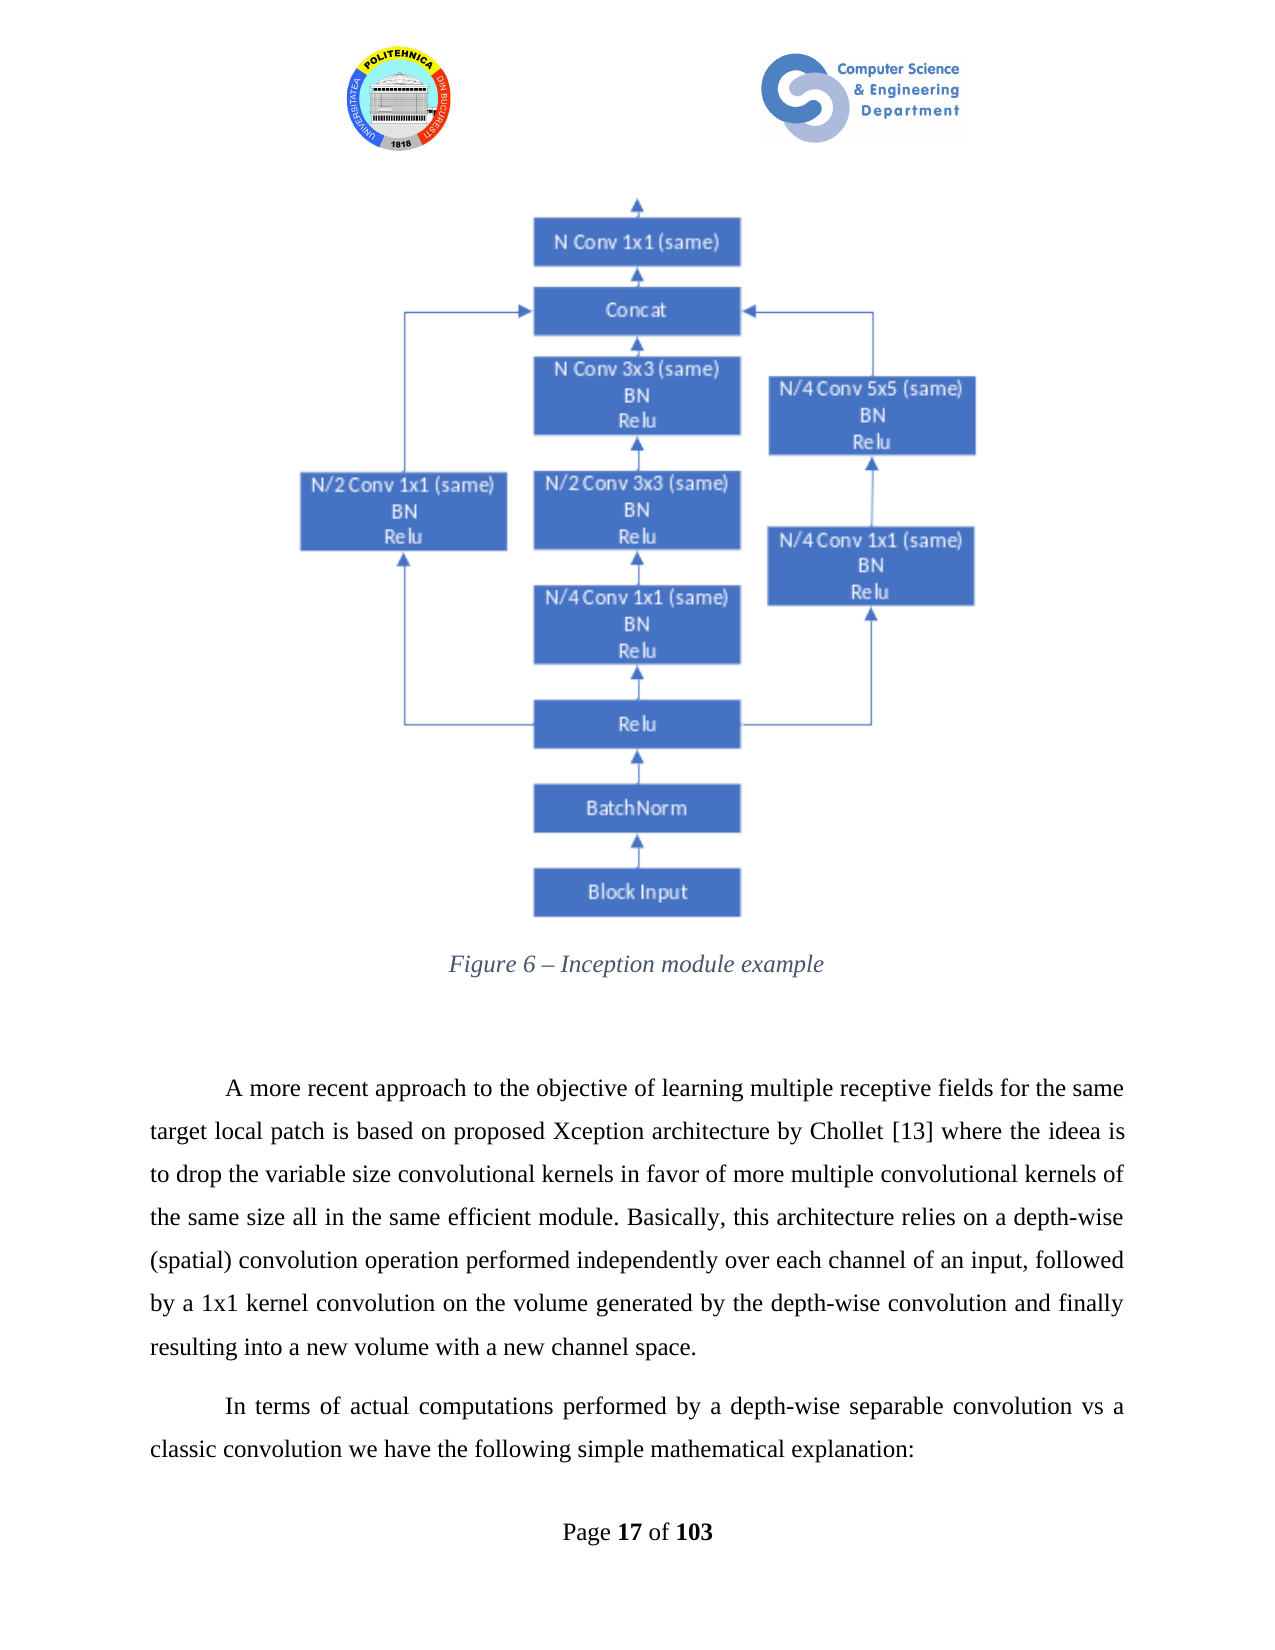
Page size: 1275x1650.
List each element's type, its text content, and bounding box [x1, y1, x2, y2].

text Figure 6 – Inception module example [150, 949, 1125, 978]
picture [760, 53, 963, 144]
text A more recent approach to the objective of learning multiple receptive fields for the same target local patch is based on proposed Xception architecture by Chollet where the ideea is to drop the variable size convolutional kernels in favor of more multiple convolutional kernels of the same size all in the same efficient module. Basically, this architecture relies on a depth-wise (spatial) convolution operation performed independently over each channel of an input, followed by a 1x1 kernel convolution on the volume generated by the depth-wise convolution and finally resulting into a new volume with a new channel space. [150, 1073, 1125, 1360]
text In terms of actual computations performed by a depth-wise separable convolution vs a classic convolution we have the following simple mathematical explanation: [150, 1391, 1125, 1463]
picture [346, 46, 451, 151]
